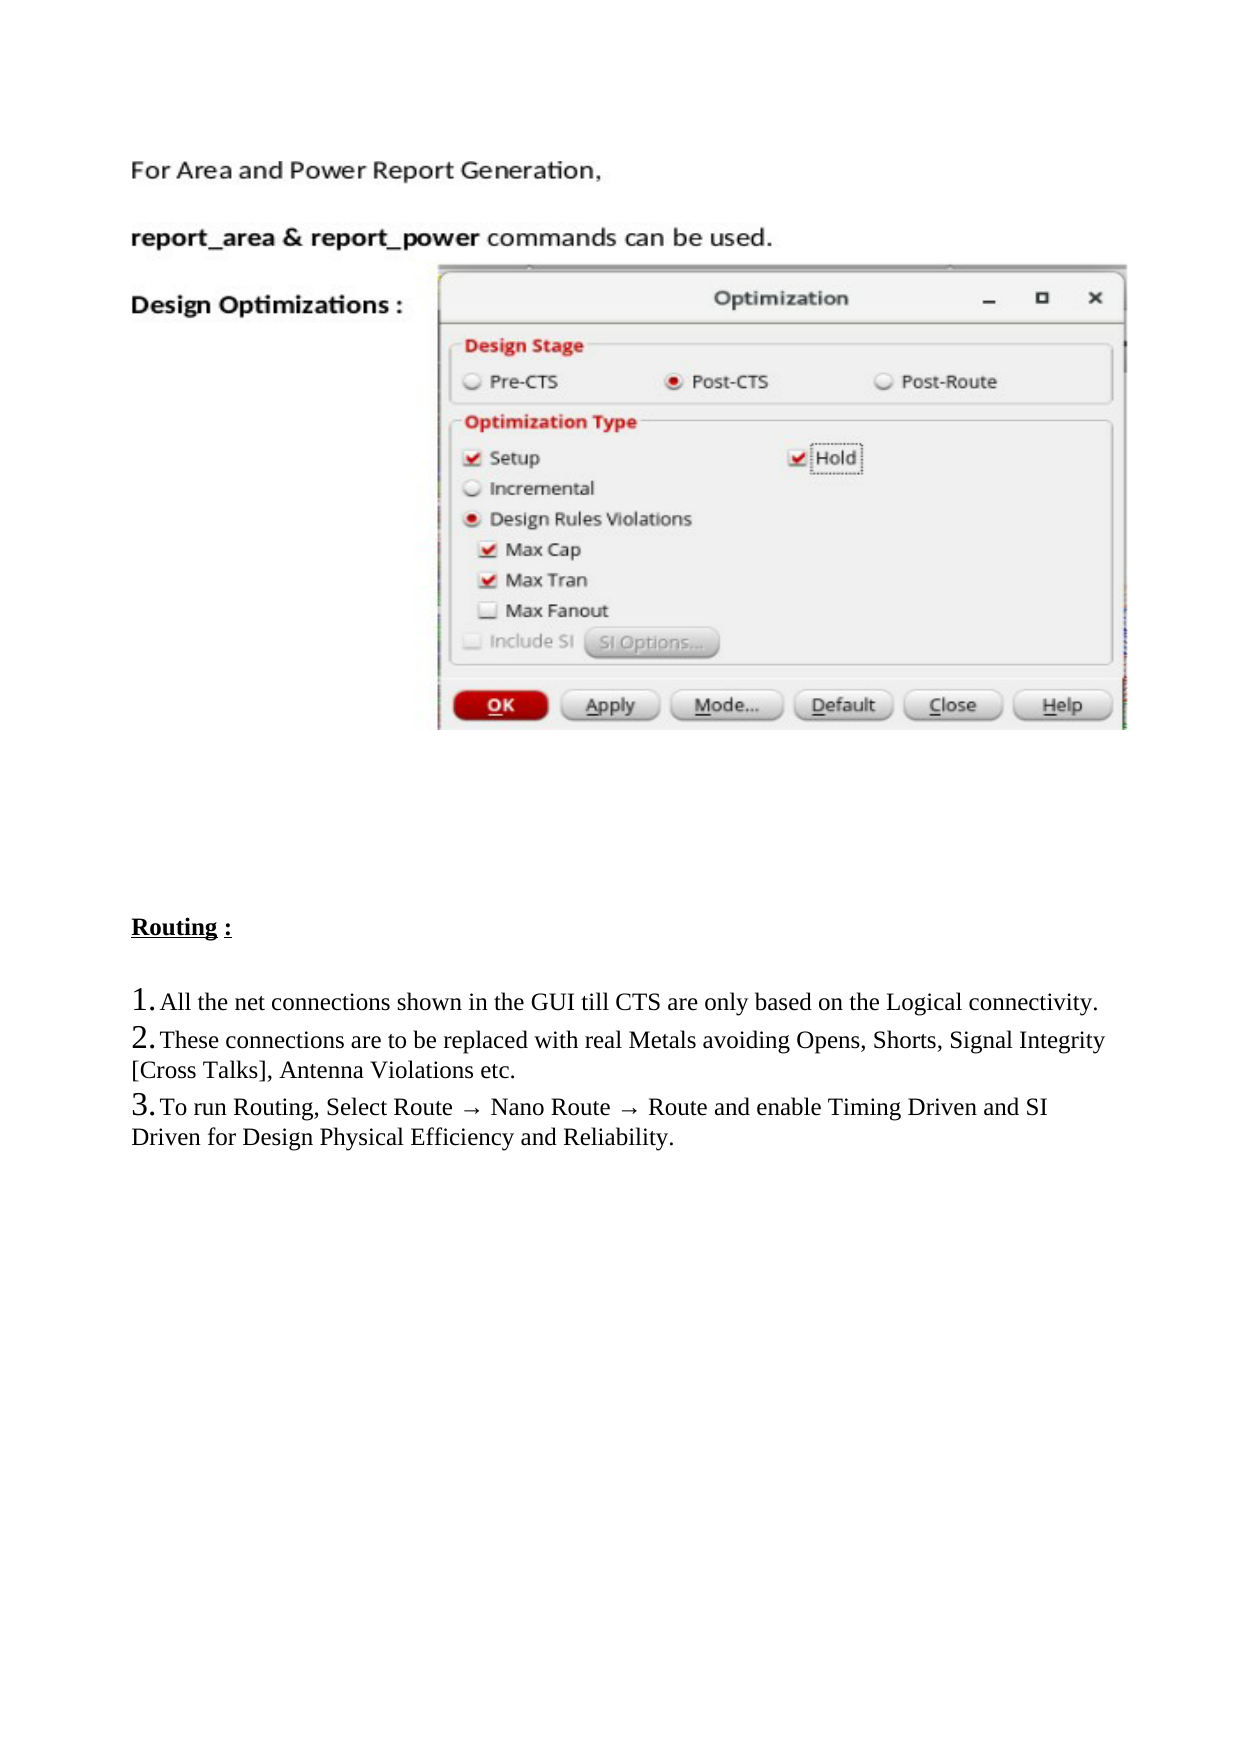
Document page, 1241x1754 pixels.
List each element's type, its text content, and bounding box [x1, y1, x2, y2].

list These connections are to be replaced with real Metals avoiding Opens, Shorts, Signal Integrity [Cross Talks], Antenna Violations etc. [131, 1017, 1118, 1084]
list All the net connections shown in the GUI till CTS are only based on the Logical connectivity. [131, 979, 1105, 1017]
picture [131, 161, 1128, 730]
list To run Routing, Select Route → Nano Route → Route and enable Timing Driven and SI Driven for Design Physical Efficiency and Reliability. [131, 1084, 1074, 1151]
text Routing : [131, 912, 1163, 940]
